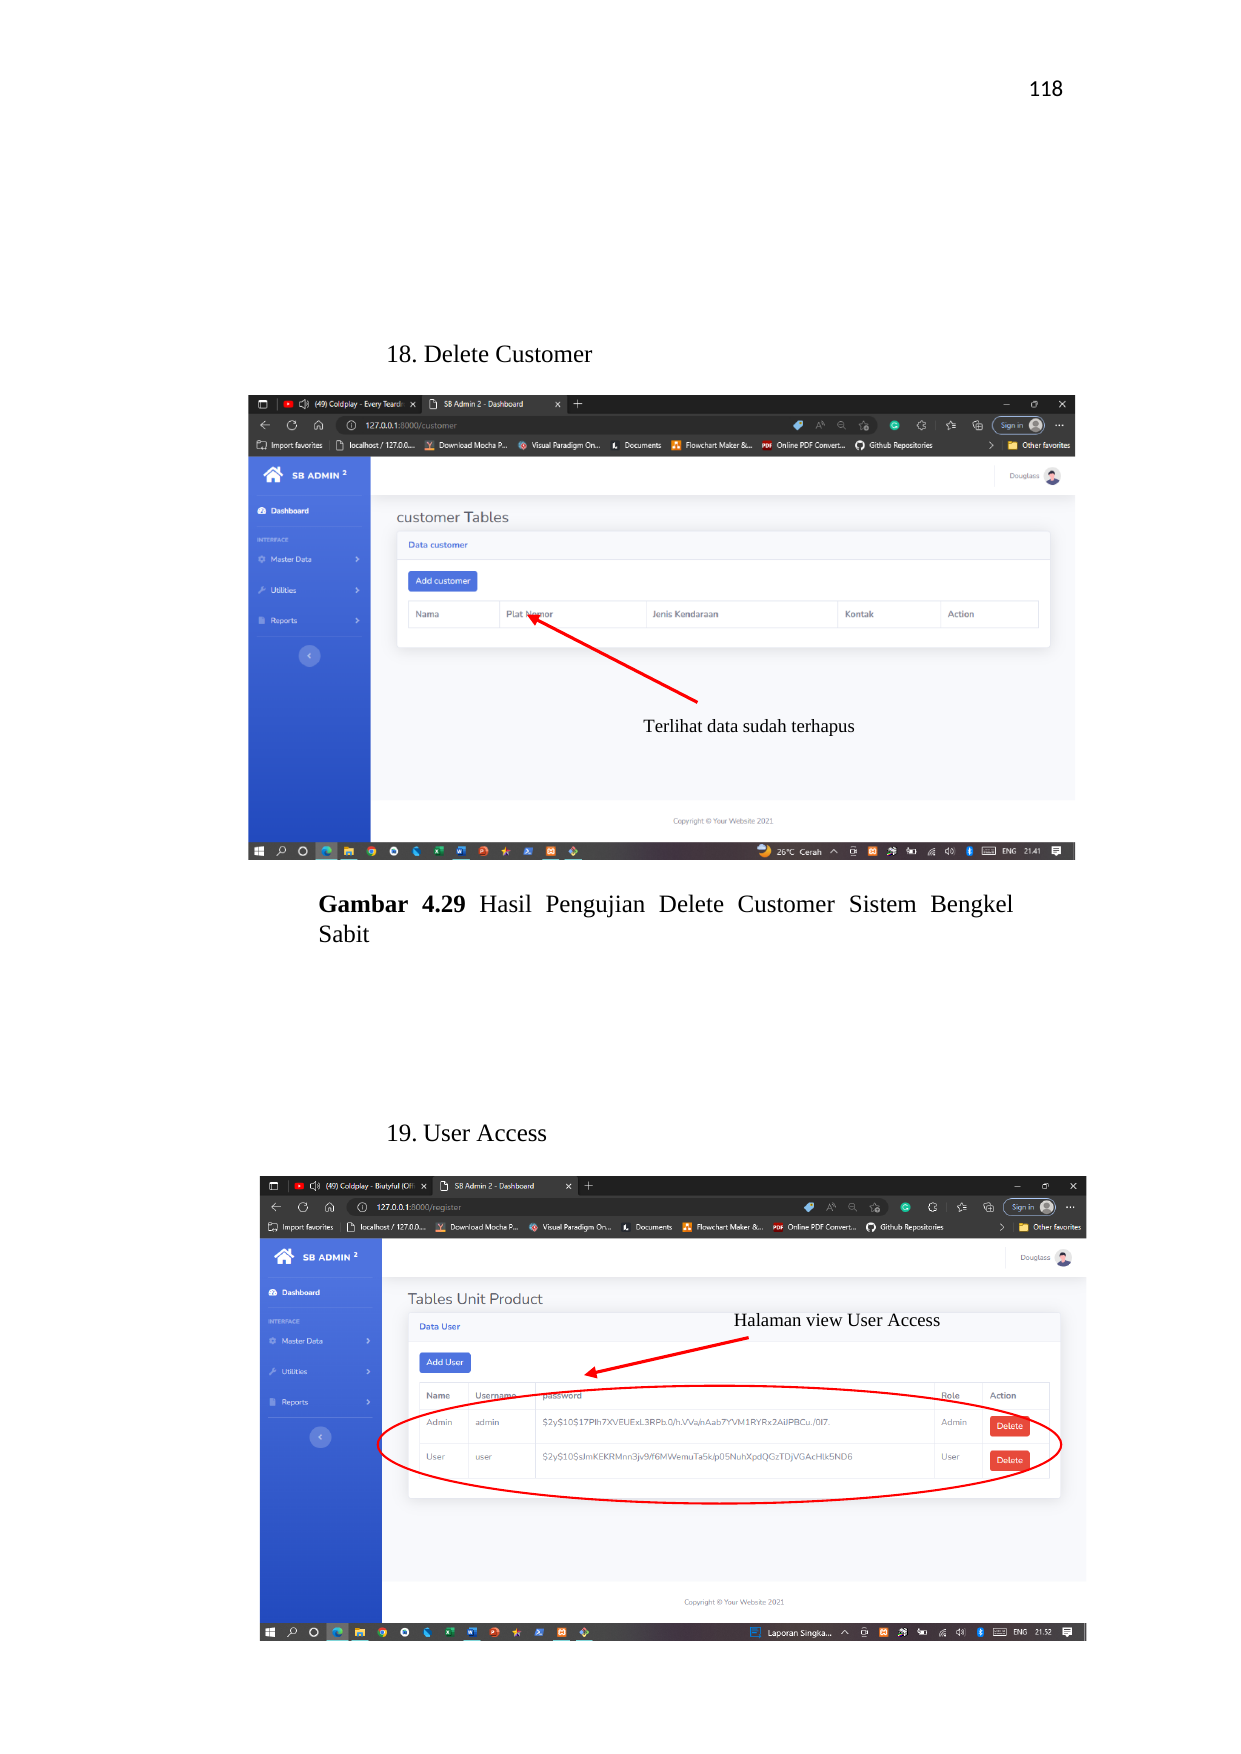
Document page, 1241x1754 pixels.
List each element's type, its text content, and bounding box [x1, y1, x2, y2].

picture [248, 395, 1075, 860]
picture [259, 1176, 1087, 1641]
list Delete Customer [386, 339, 1063, 368]
list User Access [386, 1118, 1063, 1146]
